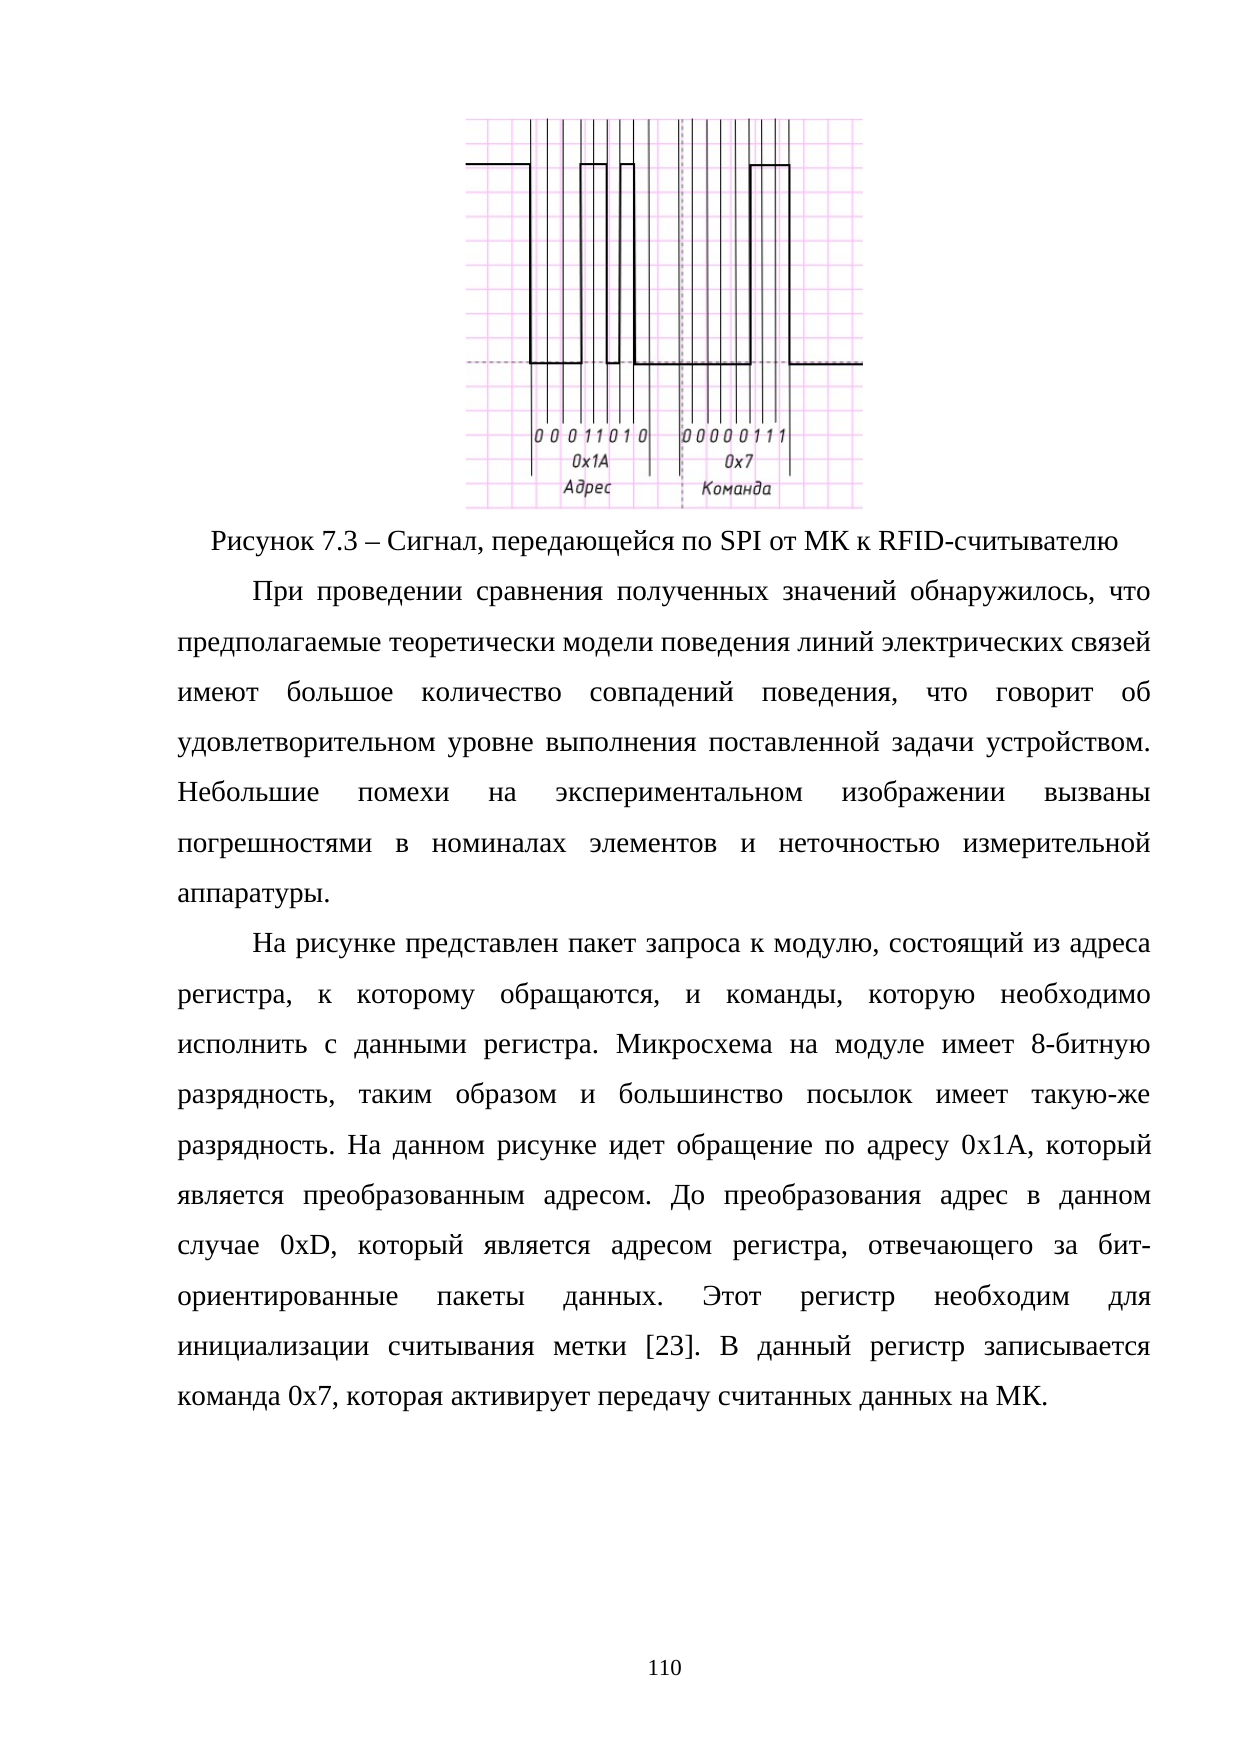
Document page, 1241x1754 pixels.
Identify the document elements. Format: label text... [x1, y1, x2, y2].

text При проведении сравнения полученных значений обнаружилось, что предполагаемые теоретически модели поведения линий электрических связей имеют большое количество совпадений поведения, что говорит об удовлетворительном уровне выполнения поставленной задачи устройством. Небольшие помехи на экспериментальном изображении вызваны погрешностями в номиналах элементов и неточностью измерительной аппаратуры. [177, 573, 1152, 909]
picture [465, 118, 864, 510]
text Рисунок 7.3 – Сигнал, передающейся по SPI от МК к RFID-считывателю [177, 523, 1152, 557]
text На рисунке представлен пакет запроса к модулю, состоящий из адреса регистра, к которому обращаются, и команды, которую необходимо исполнить с данными регистра. Микросхема на модуле имеет 8-битную разрядность, таким образом и большинство посылок имеет такую-же разрядность. На данном рисунке идет обращение по адресу 0x1A, который является преобразованным адресом. До преобразования адрес в данном случае 0xD, который является адресом регистра, отвечающего за бит-ориентированные пакеты данных. Этот регистр необходим для инициализации считывания метки [23]. В данный регистр записывается команда 0x7, которая активирует передачу считанных данных на МК. [177, 926, 1152, 1412]
